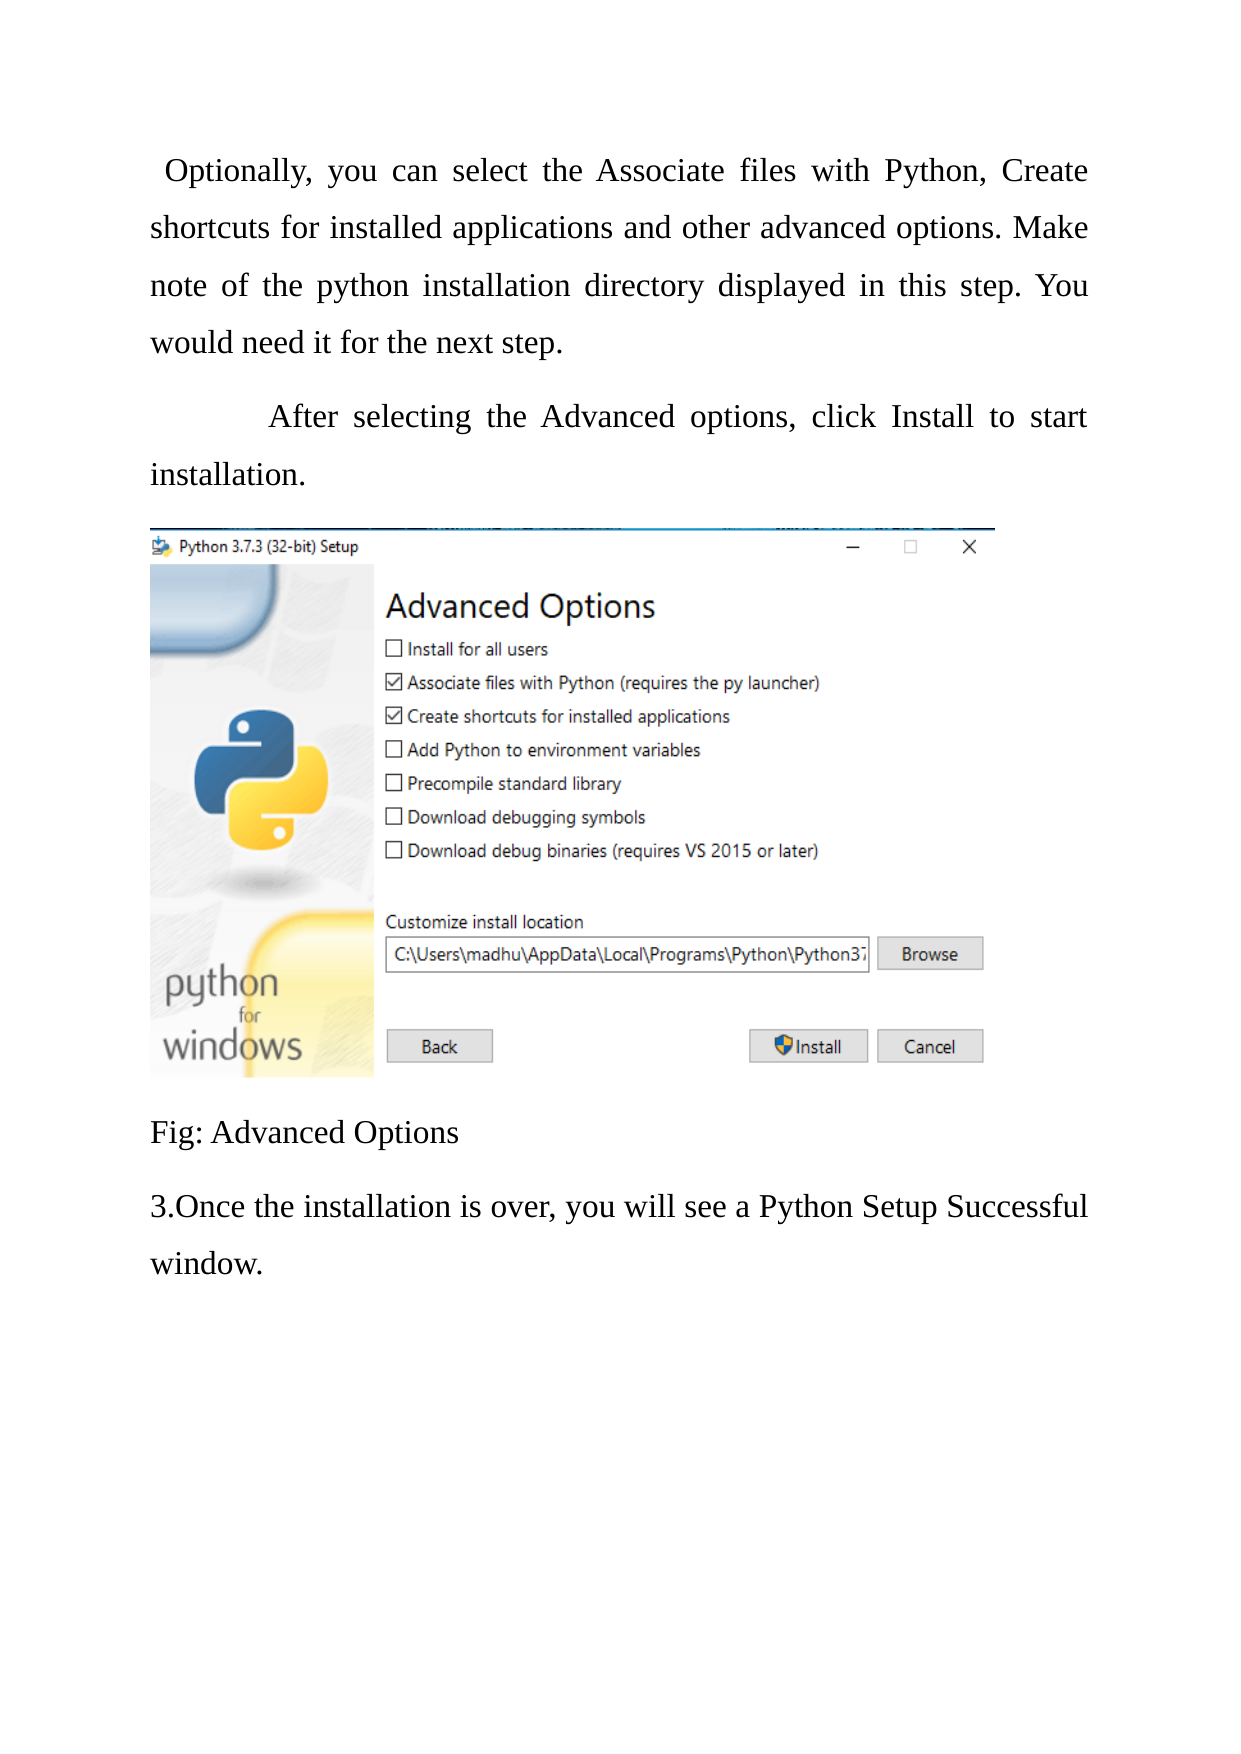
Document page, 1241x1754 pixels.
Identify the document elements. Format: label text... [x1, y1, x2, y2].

text Optionally, you can select the Associate files with Python, Create shortcuts for installed applications and other advanced options. Make note of the python installation directory displayed in this step. You would need it for the next step. [150, 150, 1090, 361]
picture [150, 528, 995, 1079]
text After selecting the Advanced options, click Install to start installation. [150, 397, 1090, 492]
text Fig: Advanced Options [150, 1112, 1090, 1150]
text 3.Once the installation is over, you will see a Python Setup Successful window. [150, 1186, 1090, 1282]
